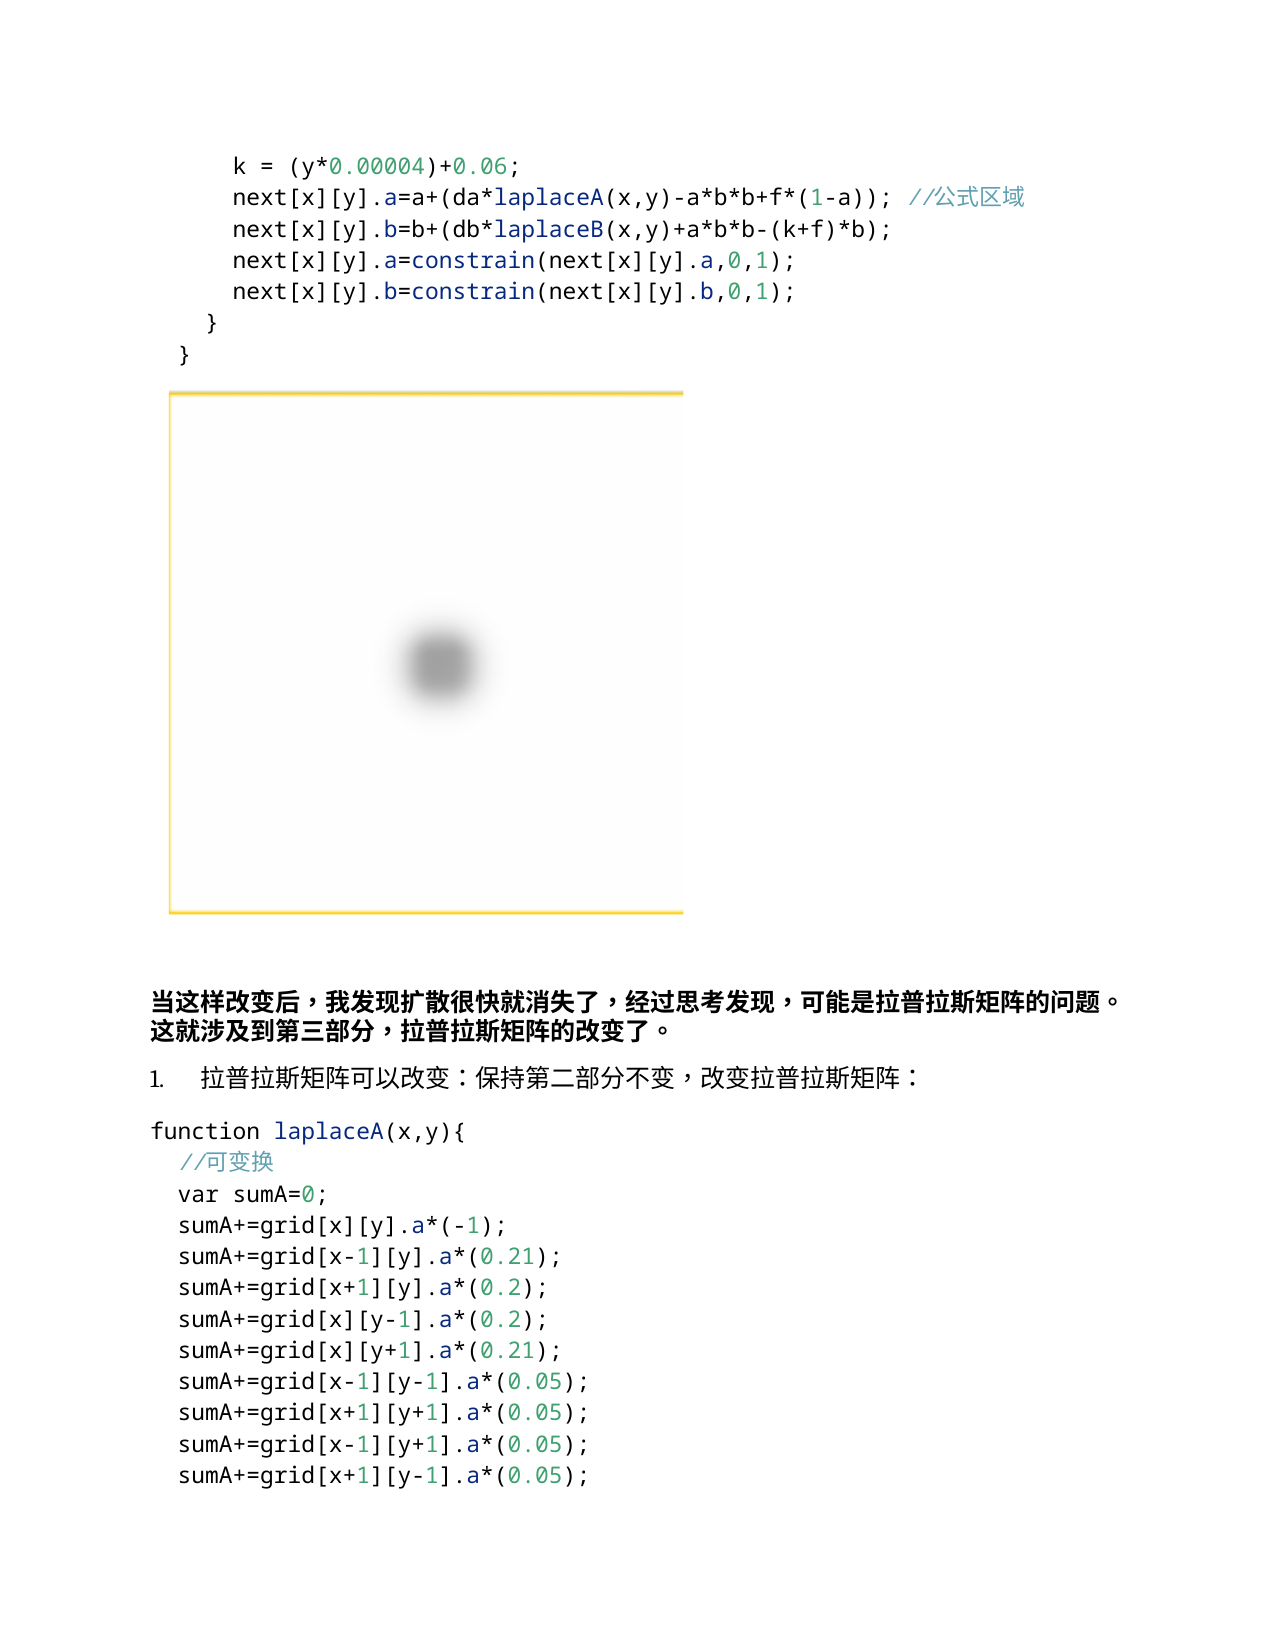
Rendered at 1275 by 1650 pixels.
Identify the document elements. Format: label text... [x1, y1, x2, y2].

picture [168, 389, 684, 921]
list 拉普拉斯矩阵可以改变：保持第二部分不变，改变拉普拉斯矩阵： [150, 1065, 1125, 1094]
text 当这样改变后，我发现扩散很快就消失了，经过思考发现，可能是拉普拉斯矩阵的问题。这就涉及到第三部分，拉普拉斯矩阵的改变了。 [150, 989, 1125, 1047]
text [150, 150, 1125, 369]
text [150, 1115, 1125, 1490]
